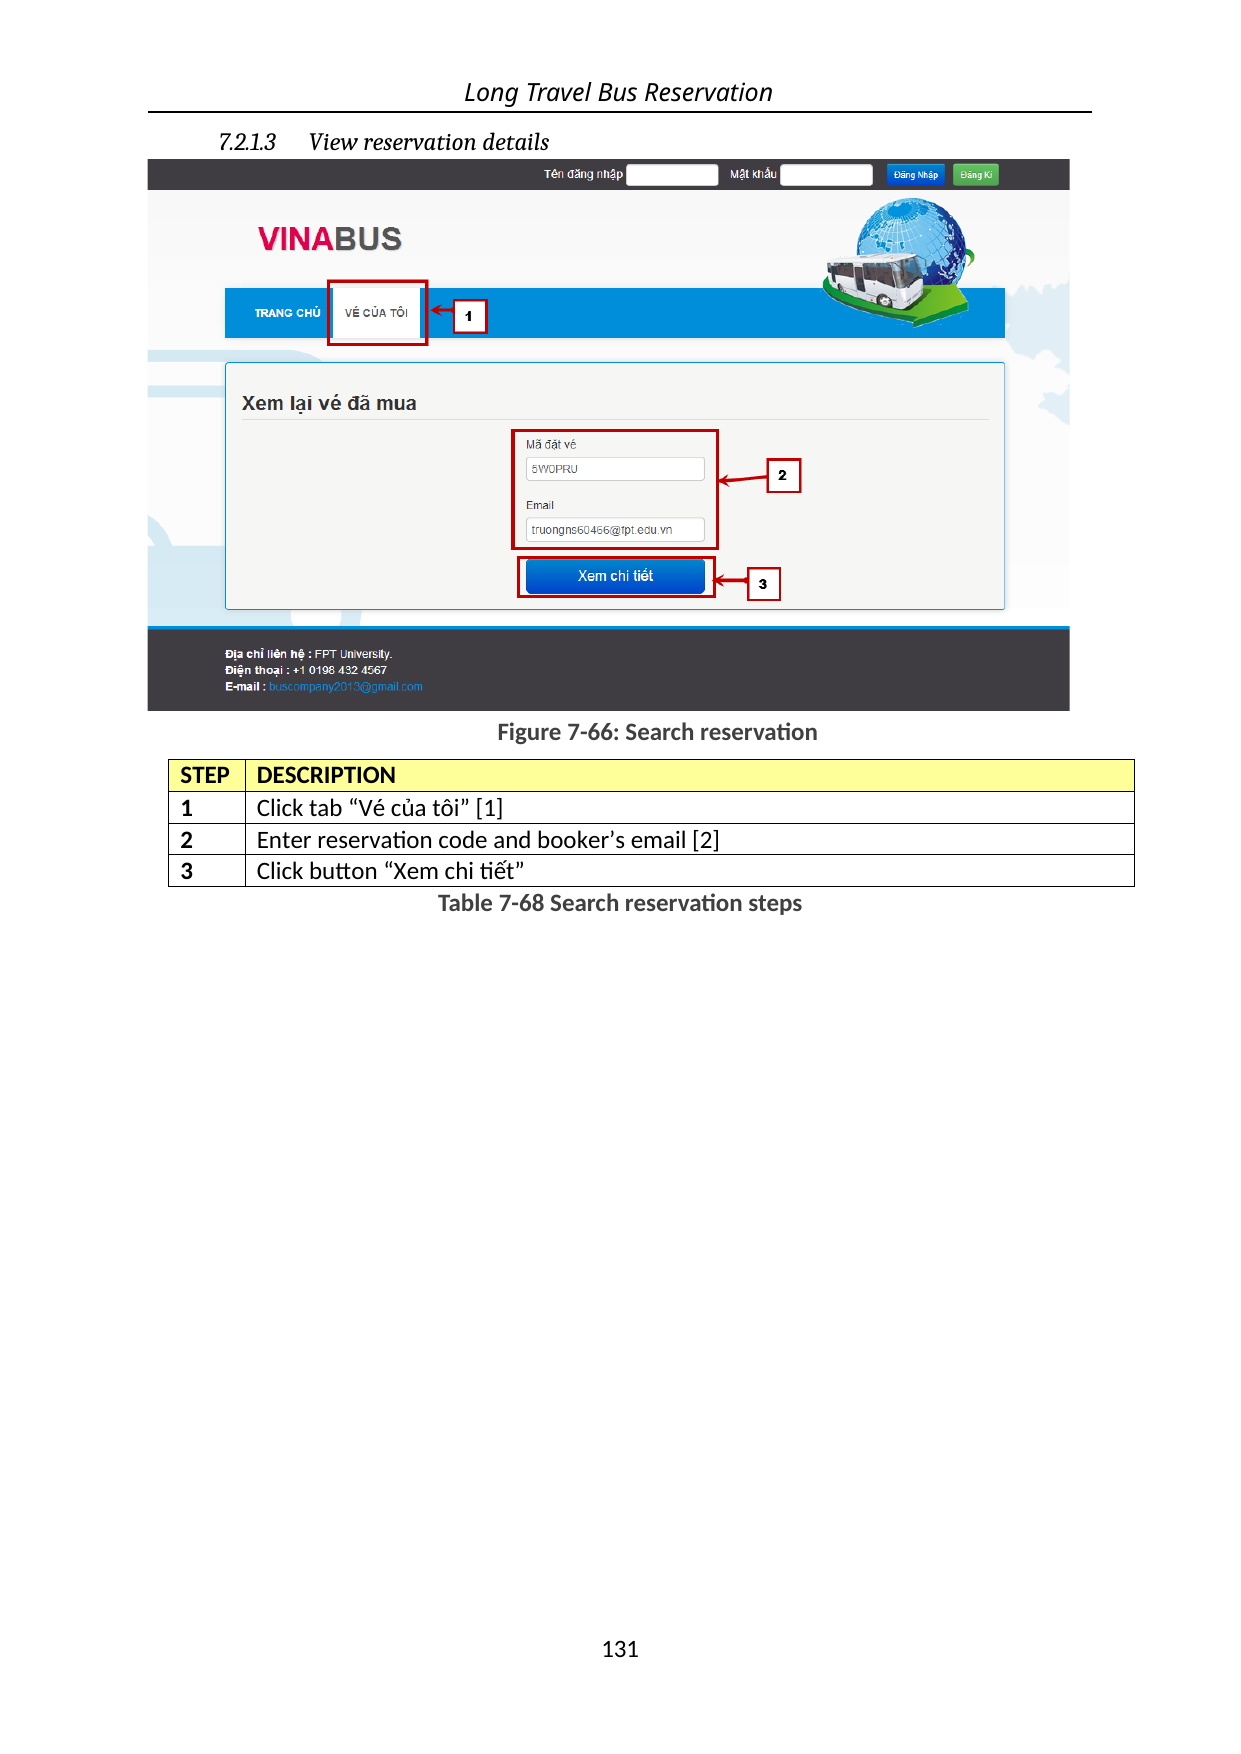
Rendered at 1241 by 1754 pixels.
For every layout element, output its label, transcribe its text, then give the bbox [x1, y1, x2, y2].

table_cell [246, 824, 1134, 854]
picture [147, 159, 1070, 712]
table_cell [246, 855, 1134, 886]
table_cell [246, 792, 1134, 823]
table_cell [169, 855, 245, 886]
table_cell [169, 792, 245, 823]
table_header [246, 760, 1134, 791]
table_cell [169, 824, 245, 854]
subtitle View reservation details [218, 128, 1092, 157]
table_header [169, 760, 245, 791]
